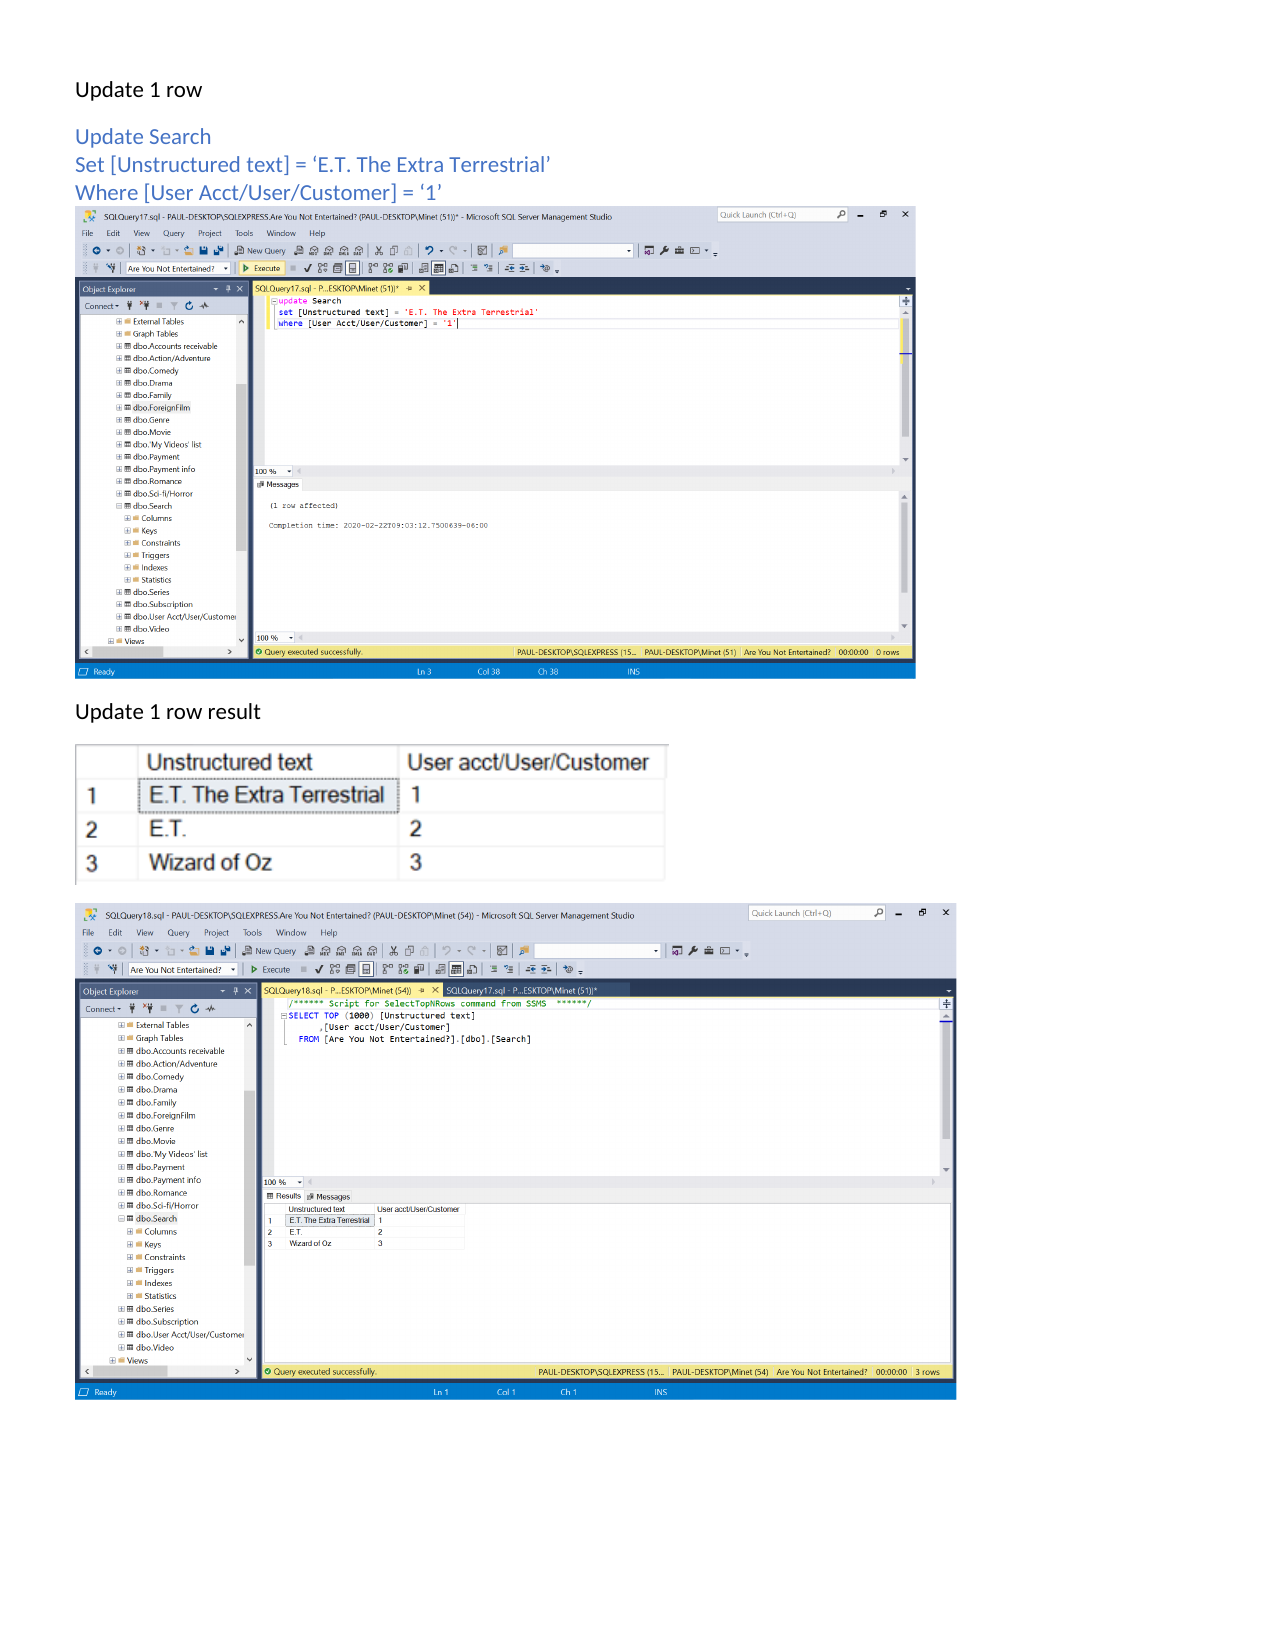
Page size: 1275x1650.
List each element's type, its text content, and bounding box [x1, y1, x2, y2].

picture [75, 903, 957, 1400]
text Update Search [75, 122, 1200, 150]
text Set [Unstructured text] = ‘E.T. The Extra Terrestrial’ [75, 150, 1200, 178]
text Update 1 row [75, 75, 1200, 103]
text Where [User Acct/User/Customer] = ‘1’ [75, 178, 1200, 206]
picture [75, 206, 916, 679]
picture [75, 744, 669, 885]
text Update 1 row result [75, 697, 1200, 726]
